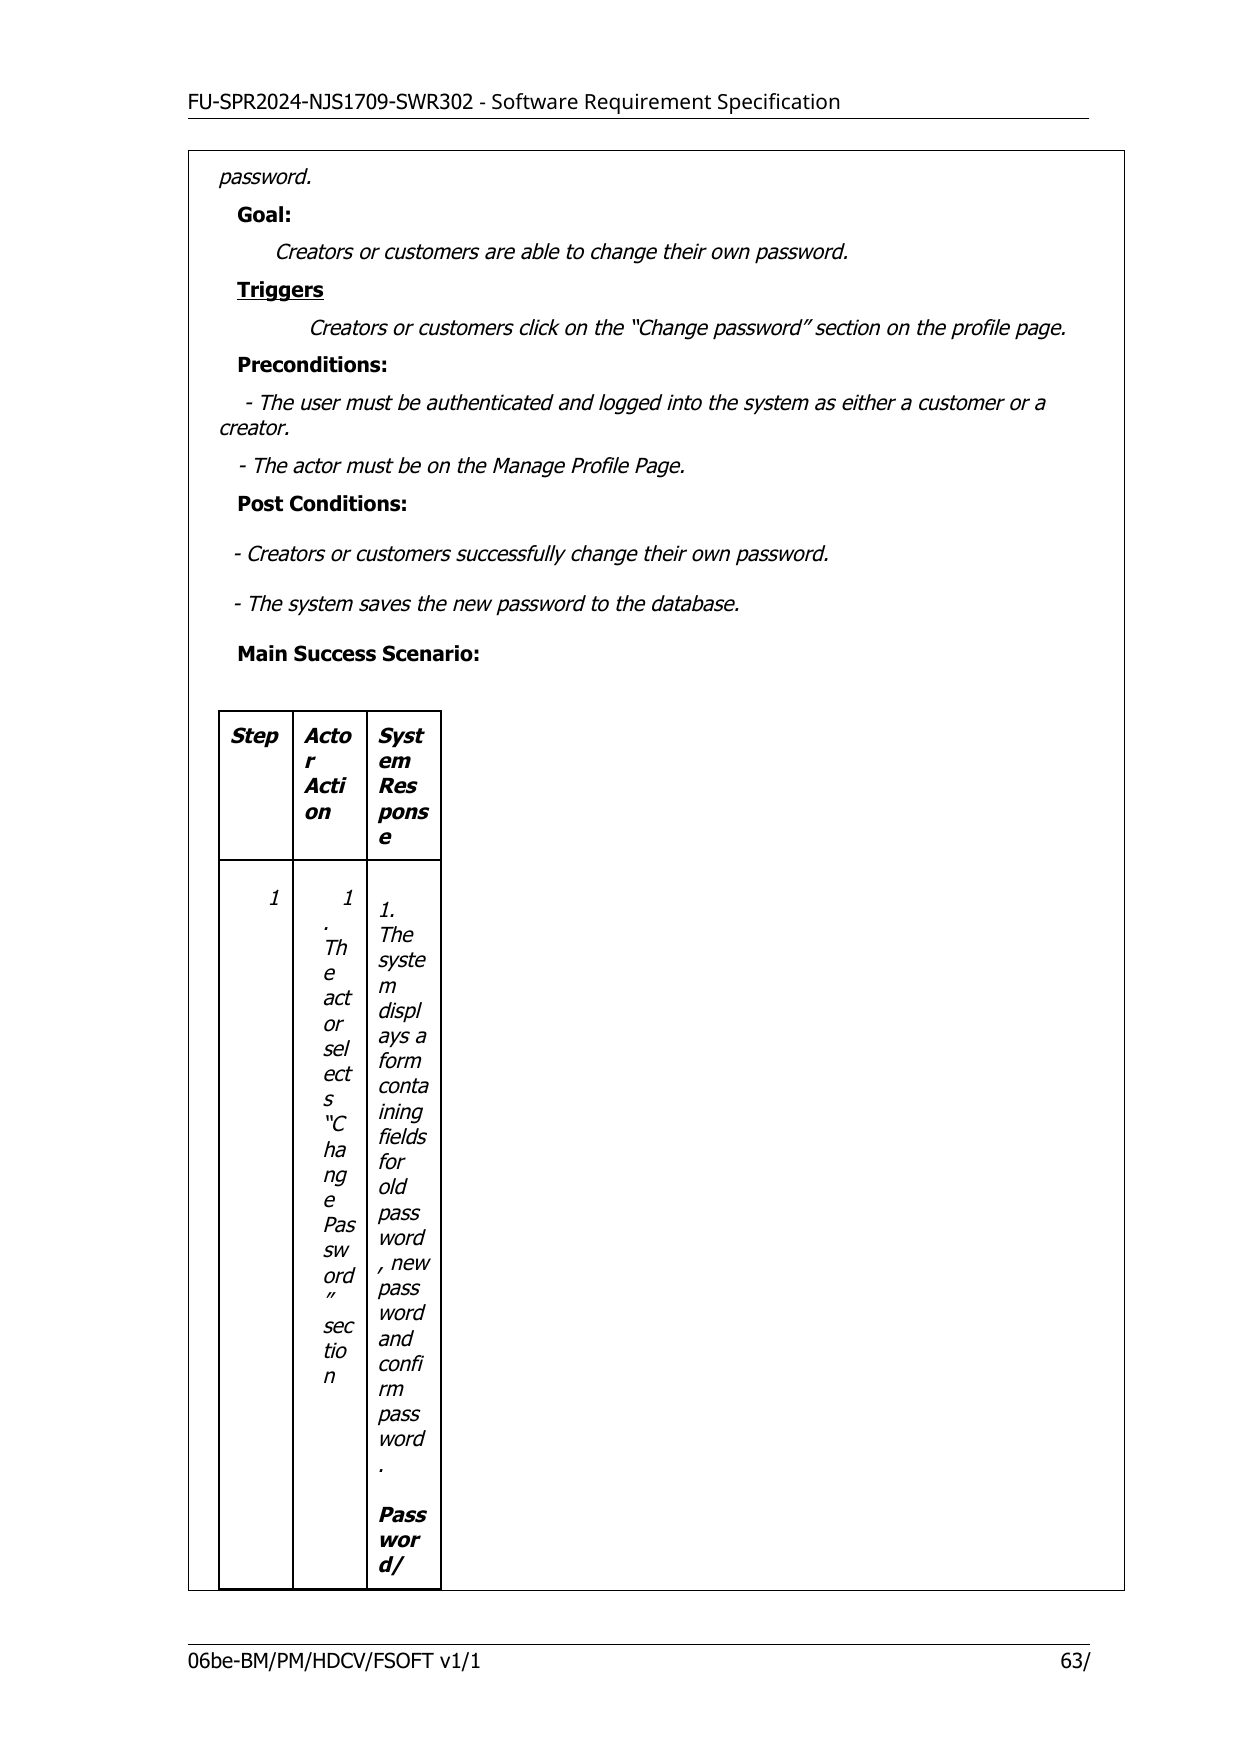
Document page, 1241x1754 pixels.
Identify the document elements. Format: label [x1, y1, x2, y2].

table_cell [189, 151, 1124, 1589]
